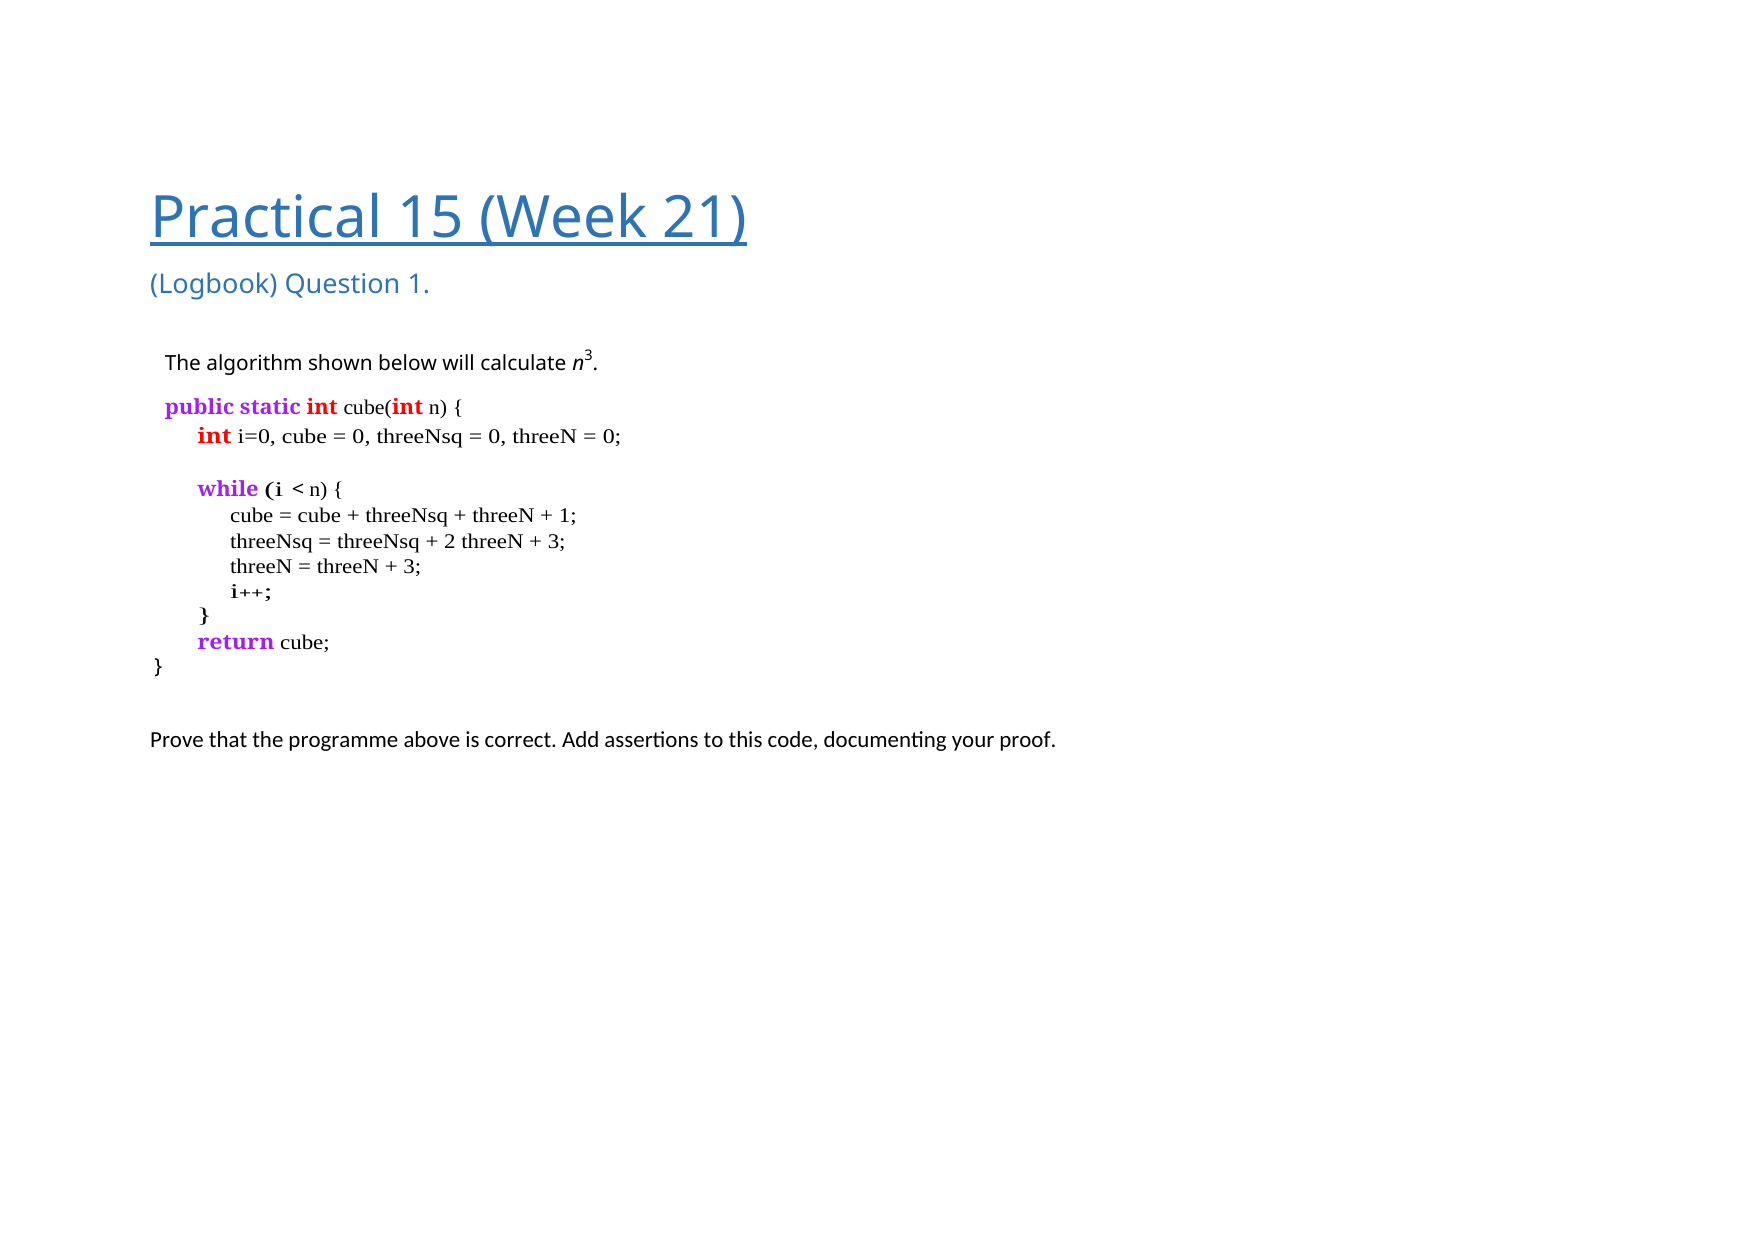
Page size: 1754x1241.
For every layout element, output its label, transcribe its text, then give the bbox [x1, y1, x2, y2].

text Prove that the programme above is correct. Add assertions to this code, documenting your proof. [150, 725, 1604, 753]
text cube = cube + threeNsq + threeN + 1; [230, 503, 1302, 527]
text public static int cube(int n) { [164, 392, 1604, 421]
text threeN = threeN + 3; [230, 554, 1302, 578]
text i++; [230, 579, 1604, 603]
subtitle Practical 15 (Week 21) [150, 175, 1604, 254]
text int i=0, cube = 0, threeNsq = 0, threeN = 0; [197, 421, 1604, 450]
text } [150, 603, 1604, 627]
text threeNsq = threeNsq + 2 threeN + 3; [230, 529, 1302, 553]
text return cube; [197, 627, 1604, 656]
subtitle (Logbook) Question 1. [150, 265, 1604, 302]
text while (i < n) { [197, 474, 1604, 503]
text } [154, 656, 1604, 678]
text The algorithm shown below will calculate n3. [164, 352, 1604, 375]
